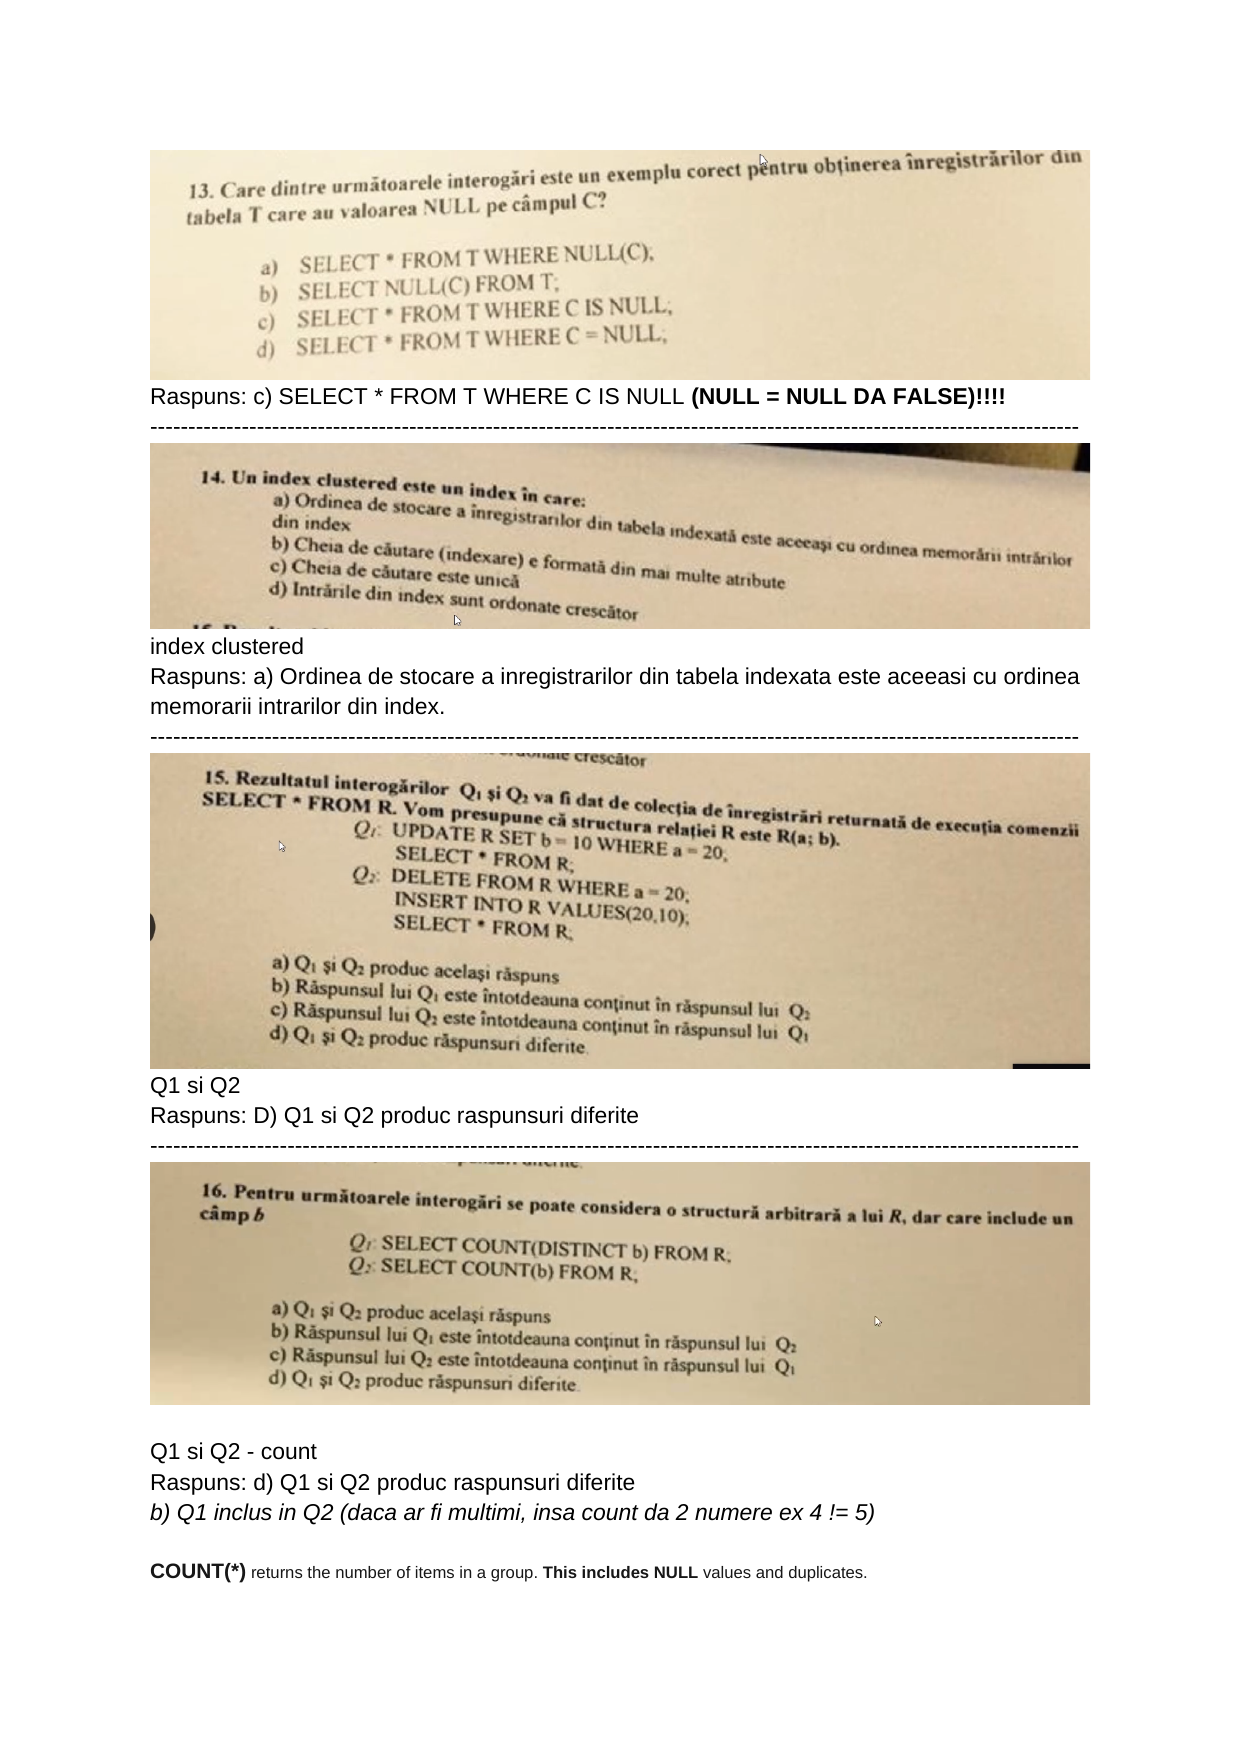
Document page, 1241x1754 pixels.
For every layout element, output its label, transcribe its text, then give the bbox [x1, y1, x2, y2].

picture [150, 1162, 1091, 1405]
picture [150, 150, 1091, 380]
text -------------------------------------------------------------------------------------------------------------------------- [150, 1132, 1090, 1159]
text Raspuns: a) Ordinea de stocare a inregistrarilor din tabela indexata este aceeasi cu ordinea memorarii intrarilor din index. [150, 663, 1090, 719]
text Q1 si Q2 [150, 1072, 1090, 1098]
text COUNT(*) returns the number of items in a group. This includes NULL values and duplicates. [246, 1559, 1090, 1583]
text Raspuns: c) SELECT * FROM T WHERE C IS NULL (NULL = NULL DA FALSE)!!!! [150, 383, 1090, 409]
picture [150, 753, 1091, 1069]
picture [150, 443, 1091, 629]
text -------------------------------------------------------------------------------------------------------------------------- [150, 413, 1090, 443]
text Q1 si Q2 - count [150, 1438, 1090, 1465]
text index clustered [150, 633, 1090, 659]
text Raspuns: d) Q1 si Q2 produc raspunsuri diferite [150, 1468, 1090, 1495]
text b) Q1 inclus in Q2 (daca ar fi multimi, insa count da 2 numere ex 4 != 5) [150, 1499, 1090, 1525]
text Raspuns: D) Q1 si Q2 produc raspunsuri diferite [150, 1102, 1090, 1128]
text -------------------------------------------------------------------------------------------------------------------------- [150, 723, 1090, 750]
